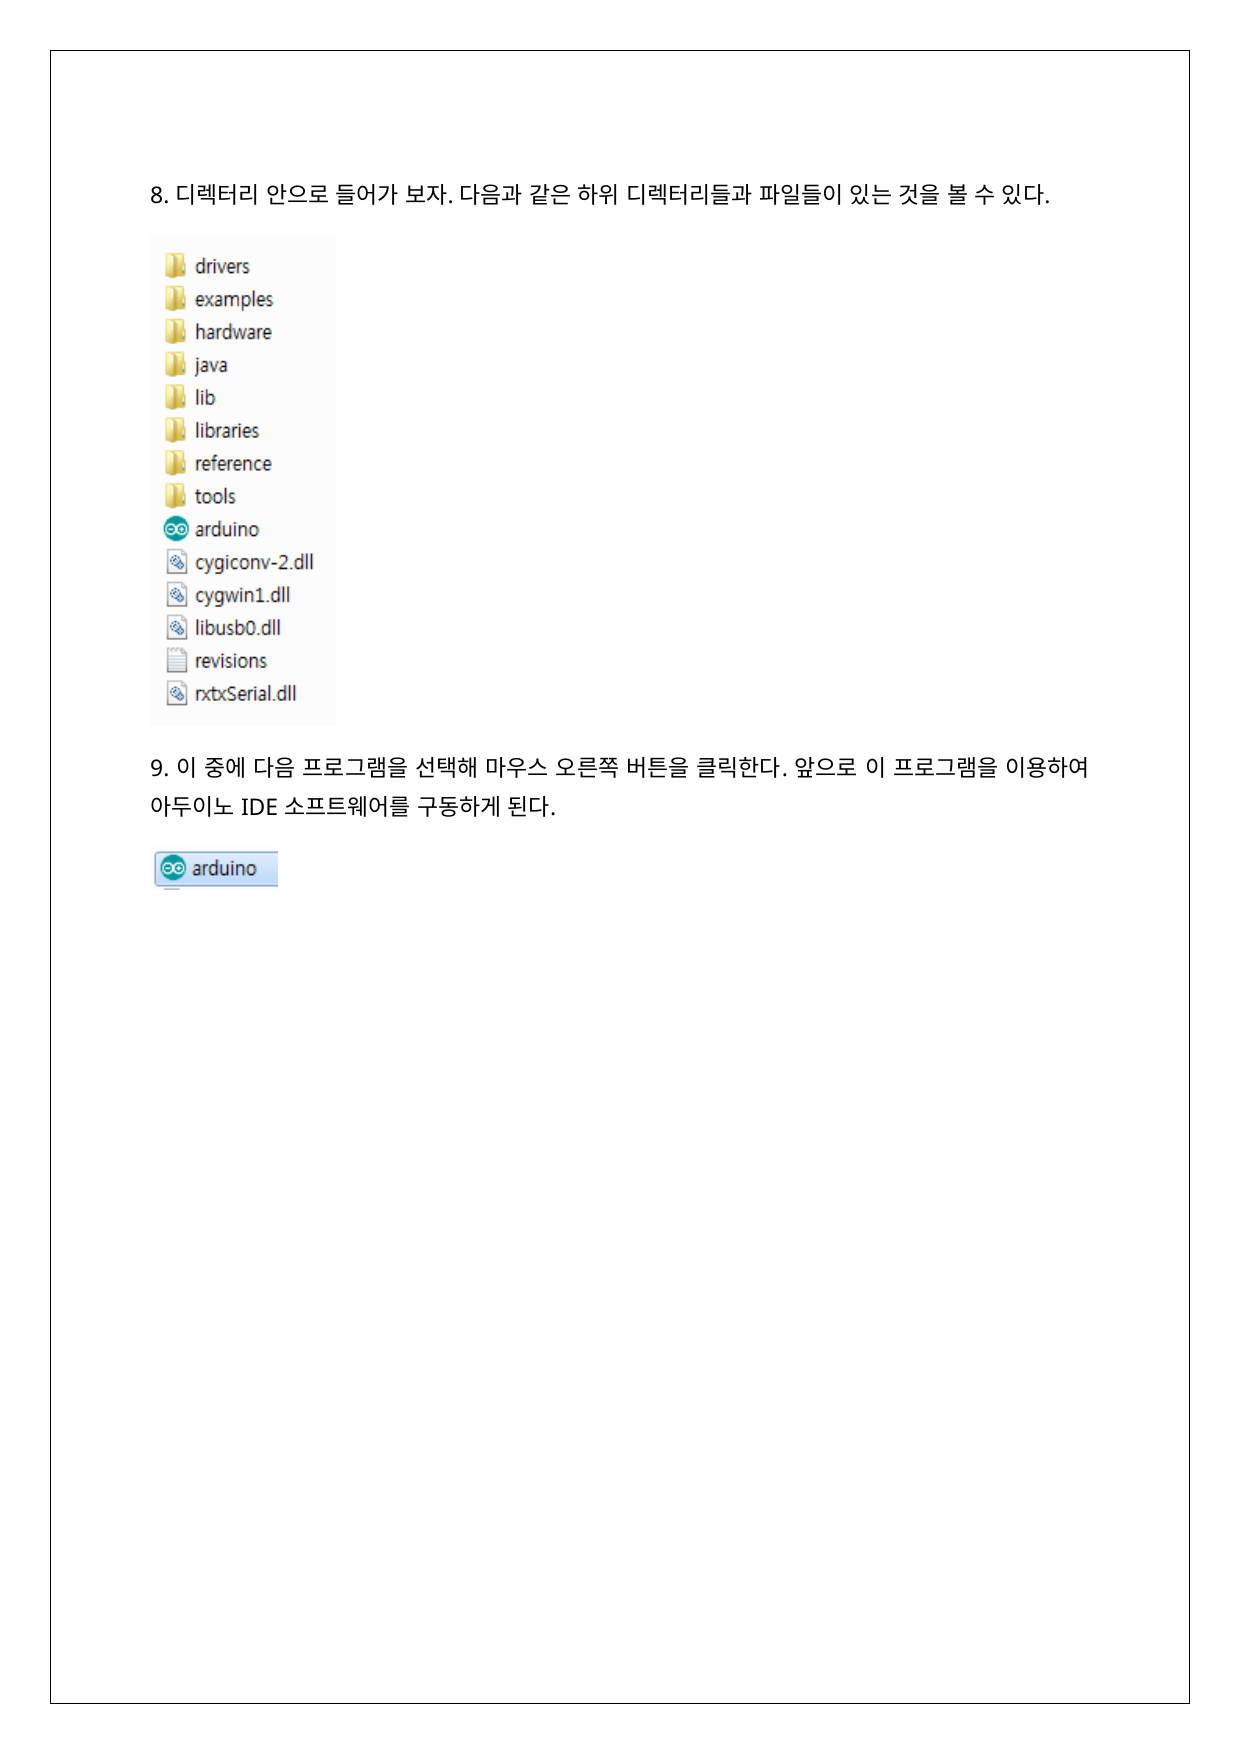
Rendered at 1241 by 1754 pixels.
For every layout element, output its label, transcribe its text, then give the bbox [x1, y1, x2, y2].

text 9. 이 중에 다음 프로그램을 선택해 마우스 오른쪽 버튼을 클릭한다. 앞으로 이 프로그램을 이용하여 아두이노 IDE 소프트웨어를 구동하게 된다. [150, 750, 1090, 822]
text 8. 디렉터리 안으로 들어가 보자. 다음과 같은 하위 디렉터리들과 파일들이 있는 것을 볼 수 있다. [150, 177, 1090, 210]
picture [150, 236, 336, 726]
picture [150, 847, 279, 890]
